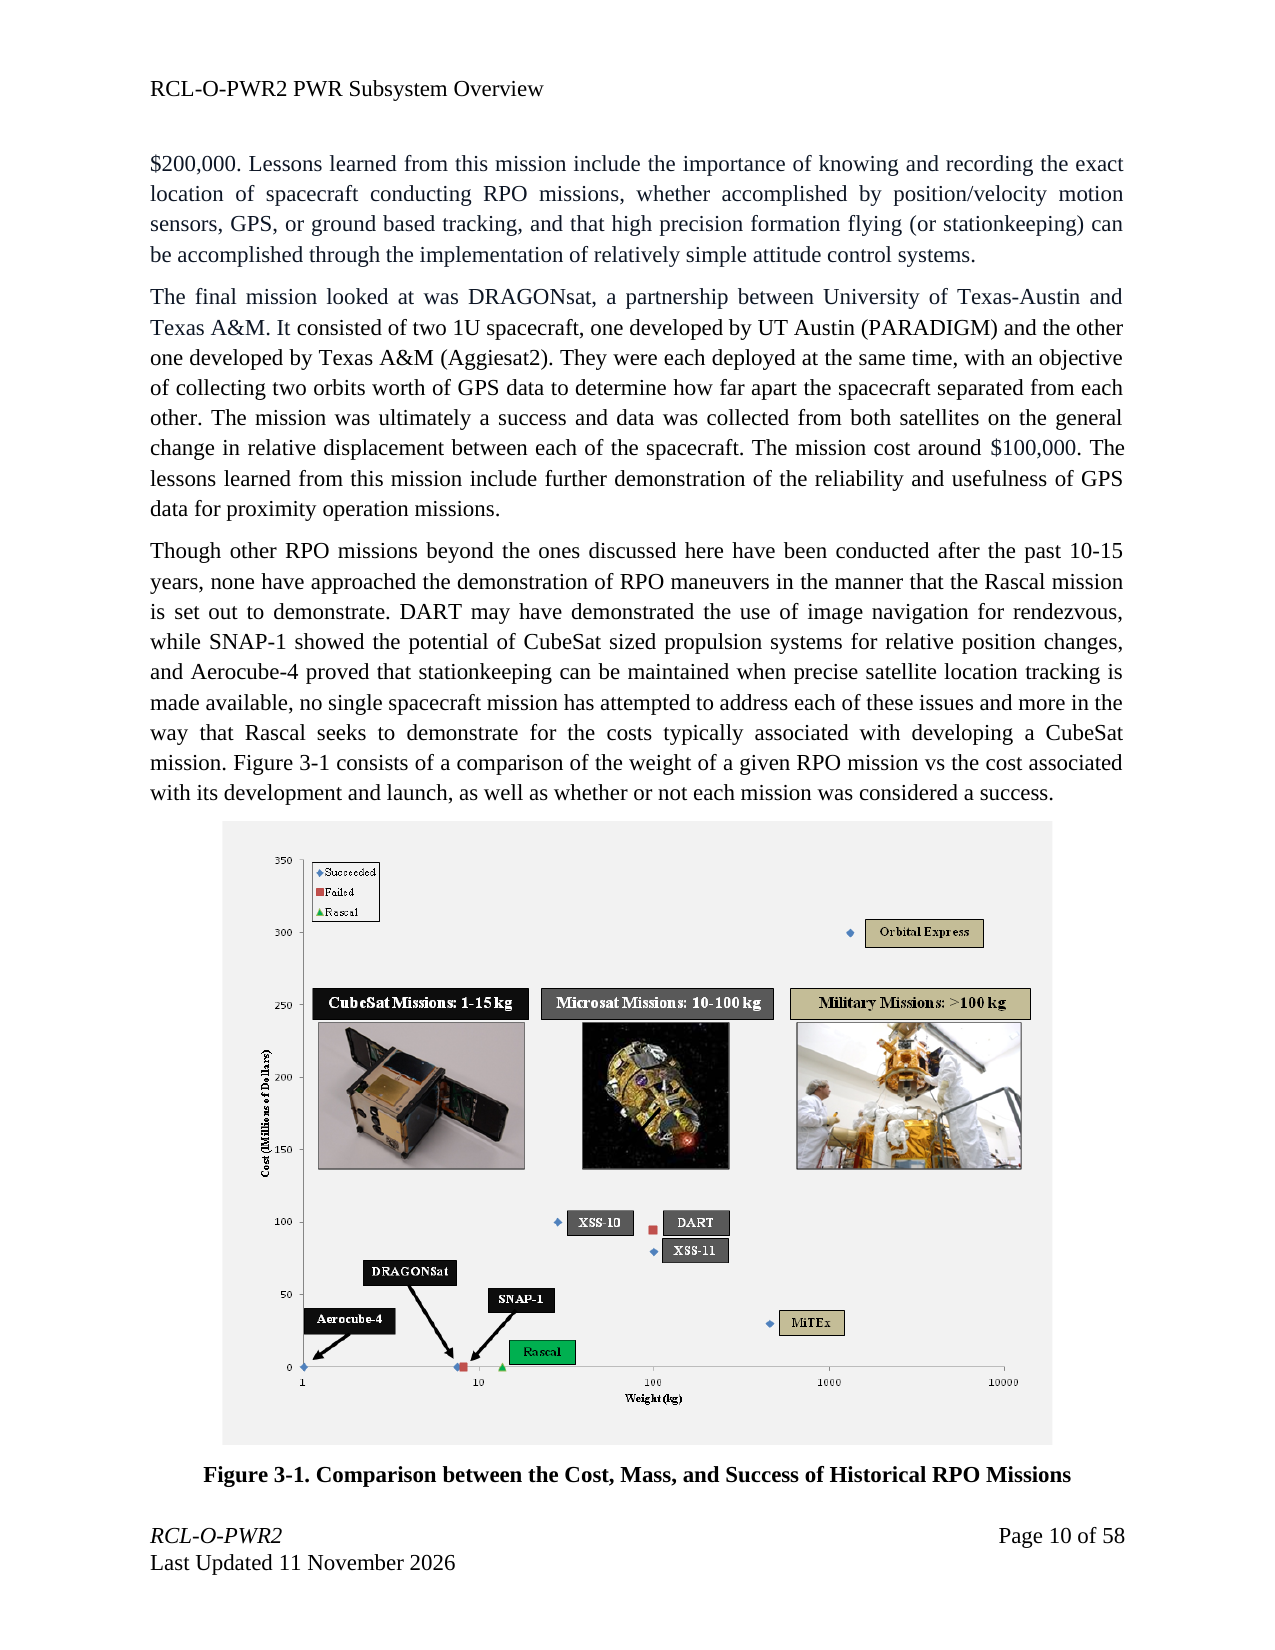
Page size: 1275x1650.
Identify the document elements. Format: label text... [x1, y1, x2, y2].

text Though other RPO missions beyond the ones discussed here have been conducted after the past 10-15 years, none have approached the demonstration of RPO maneuvers in the manner that the Rascal mission is set out to demonstrate. DART may have demonstrated the use of image navigation for rendezvous, while SNAP-1 showed the potential of CubeSat sized propulsion systems for relative position changes, and Aerocube-4 proved that stationkeeping can be maintained when precise satellite location tracking is made available, no single spacecraft mission has attempted to address each of these issues and more in the way that Rascal seeks to demonstrate for the costs typically associated with developing a CubeSat mission. Figure 3-1 consists of a comparison of the weight of a given RPO mission vs the cost associated with its development and launch, as well as whether or not each mission was considered a success. [150, 537, 1125, 806]
picture [222, 821, 1053, 1445]
text Figure 3-1. Comparison between the Cost, Mass, and Success of Historical RPO Missions [150, 1461, 1125, 1487]
text The final mission looked at was DRAGONsat, a partnership between University of Texas-Austin and Texas A&M. It consisted of two 1U spacecraft, one developed by UT Austin (PARADIGM) and the other one developed by Texas A&M (Aggiesat2). They were each deployed at the same time, with an objective of collecting two orbits worth of GPS data to determine how far apart the spacecraft separated from each other. The mission was ultimately a success and data was collected from both satellites on the general change in relative displacement between each of the spacecraft. The mission cost around $100,000. The lessons learned from this mission include further demonstration of the reliability and usefulness of GPS data for proximity operation missions. [150, 283, 1125, 521]
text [150, 150, 1125, 267]
